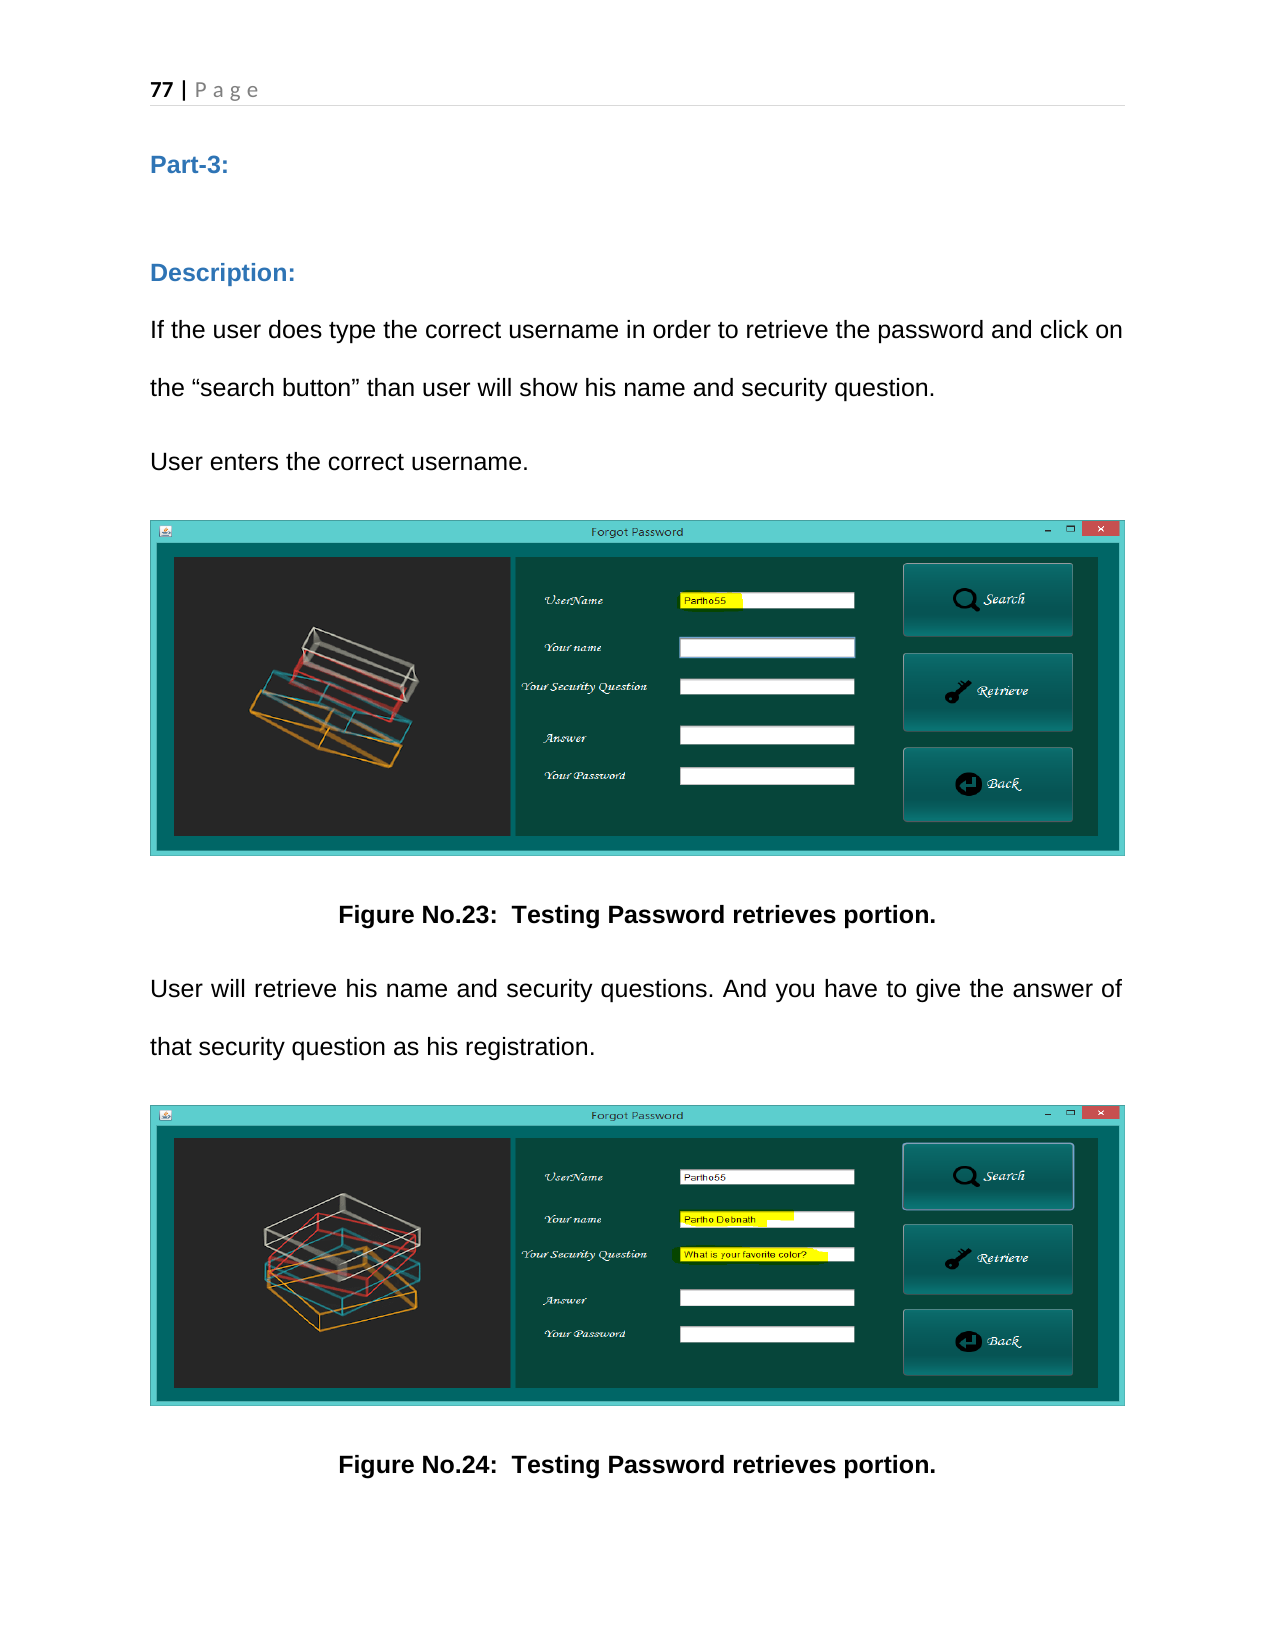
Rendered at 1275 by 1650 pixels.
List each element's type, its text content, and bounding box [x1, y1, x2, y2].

subtitle Part-3: [150, 150, 1125, 179]
text Figure No.24: Testing Password retrieves portion. [150, 1450, 1125, 1479]
subtitle Description: [150, 257, 1125, 286]
text Figure No.23: Testing Password retrieves portion. [150, 900, 1125, 929]
text If the user does type the correct username in order to retrieve the password and click on the “search button” than user will show his name and security question. [150, 315, 1125, 401]
text User enters the correct username. [150, 447, 1125, 475]
text User will retrieve his name and security questions. And you have to give the answer of that security question as his registration. [150, 974, 1125, 1060]
picture [150, 520, 1125, 856]
picture [150, 1105, 1125, 1406]
